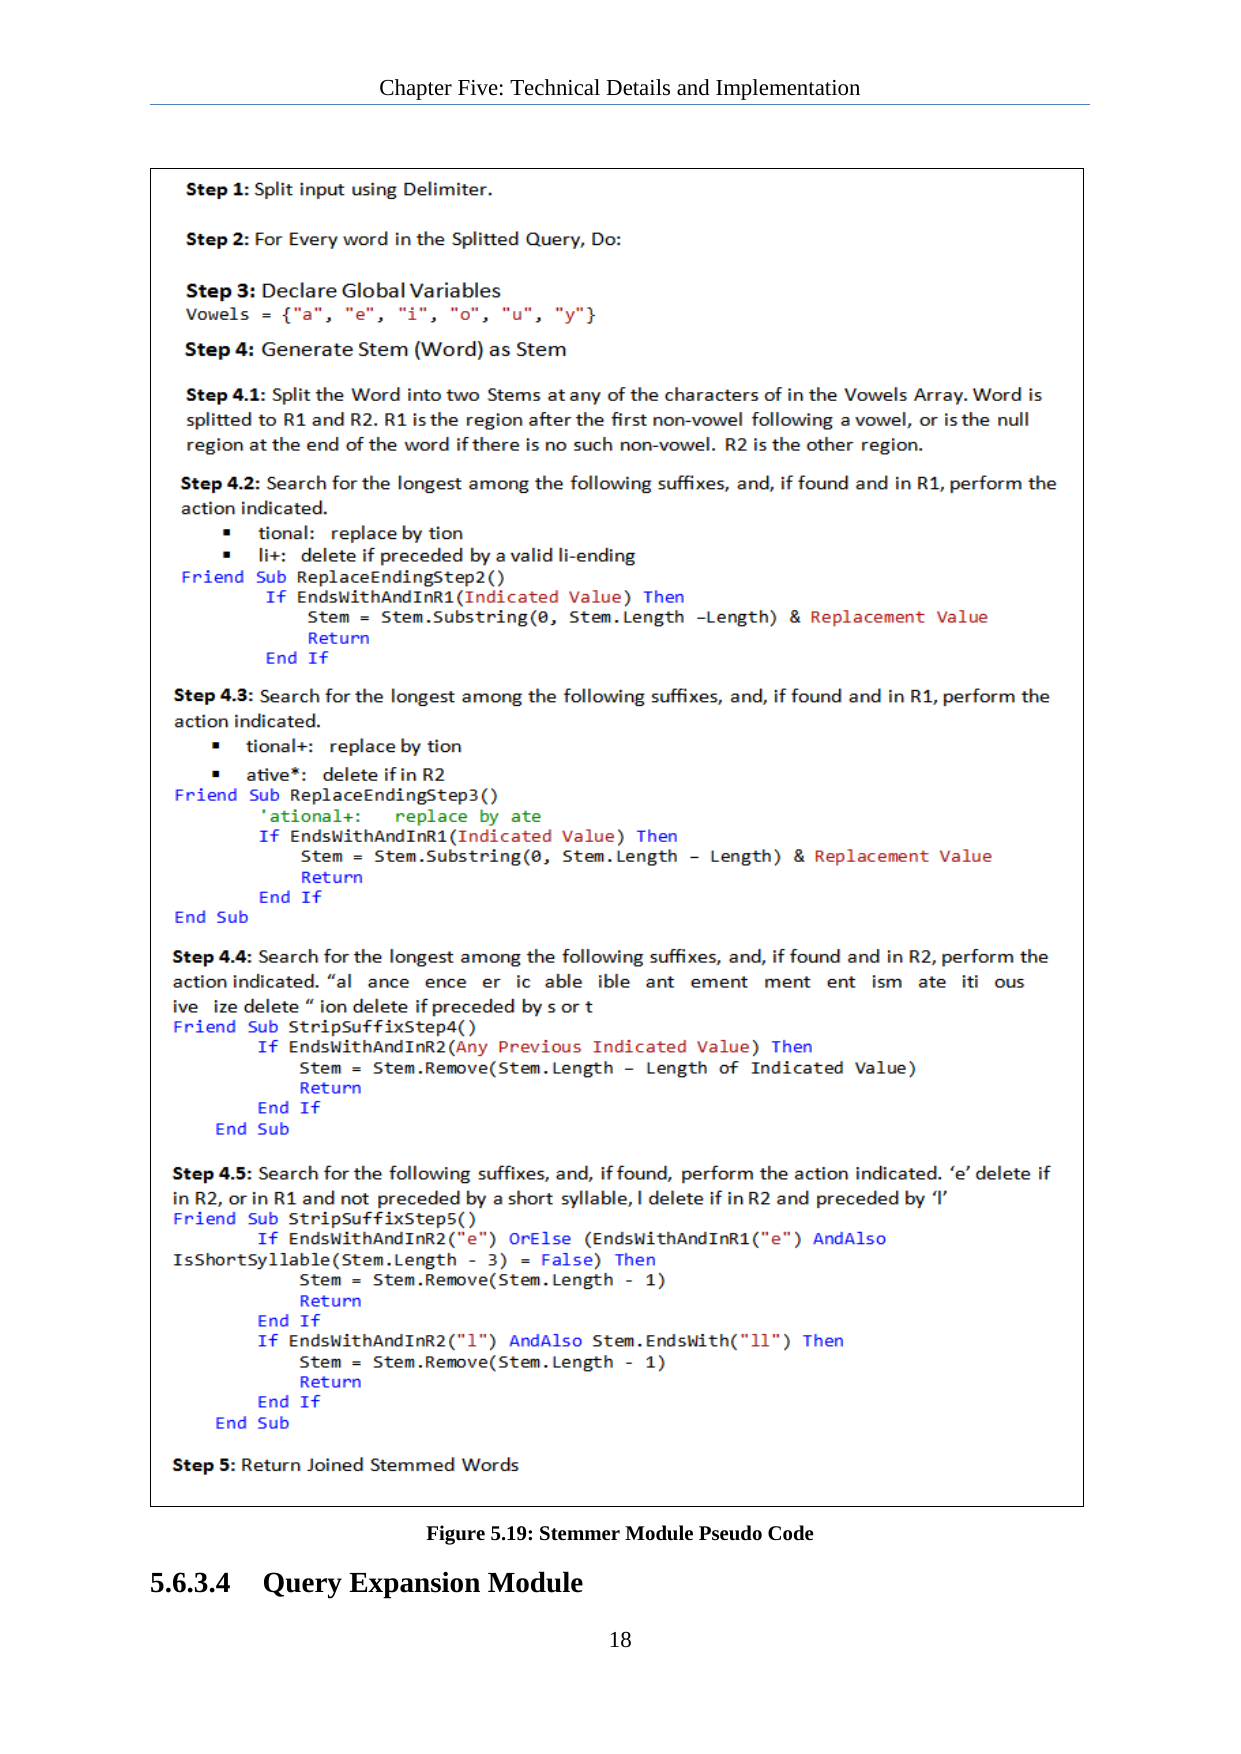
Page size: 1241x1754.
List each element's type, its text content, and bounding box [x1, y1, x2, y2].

list Query Expansion Module [150, 1565, 1090, 1599]
picture [151, 169, 1083, 1506]
text Figure 5.19: Stemmer Module Pseudo Code [150, 1521, 1090, 1545]
